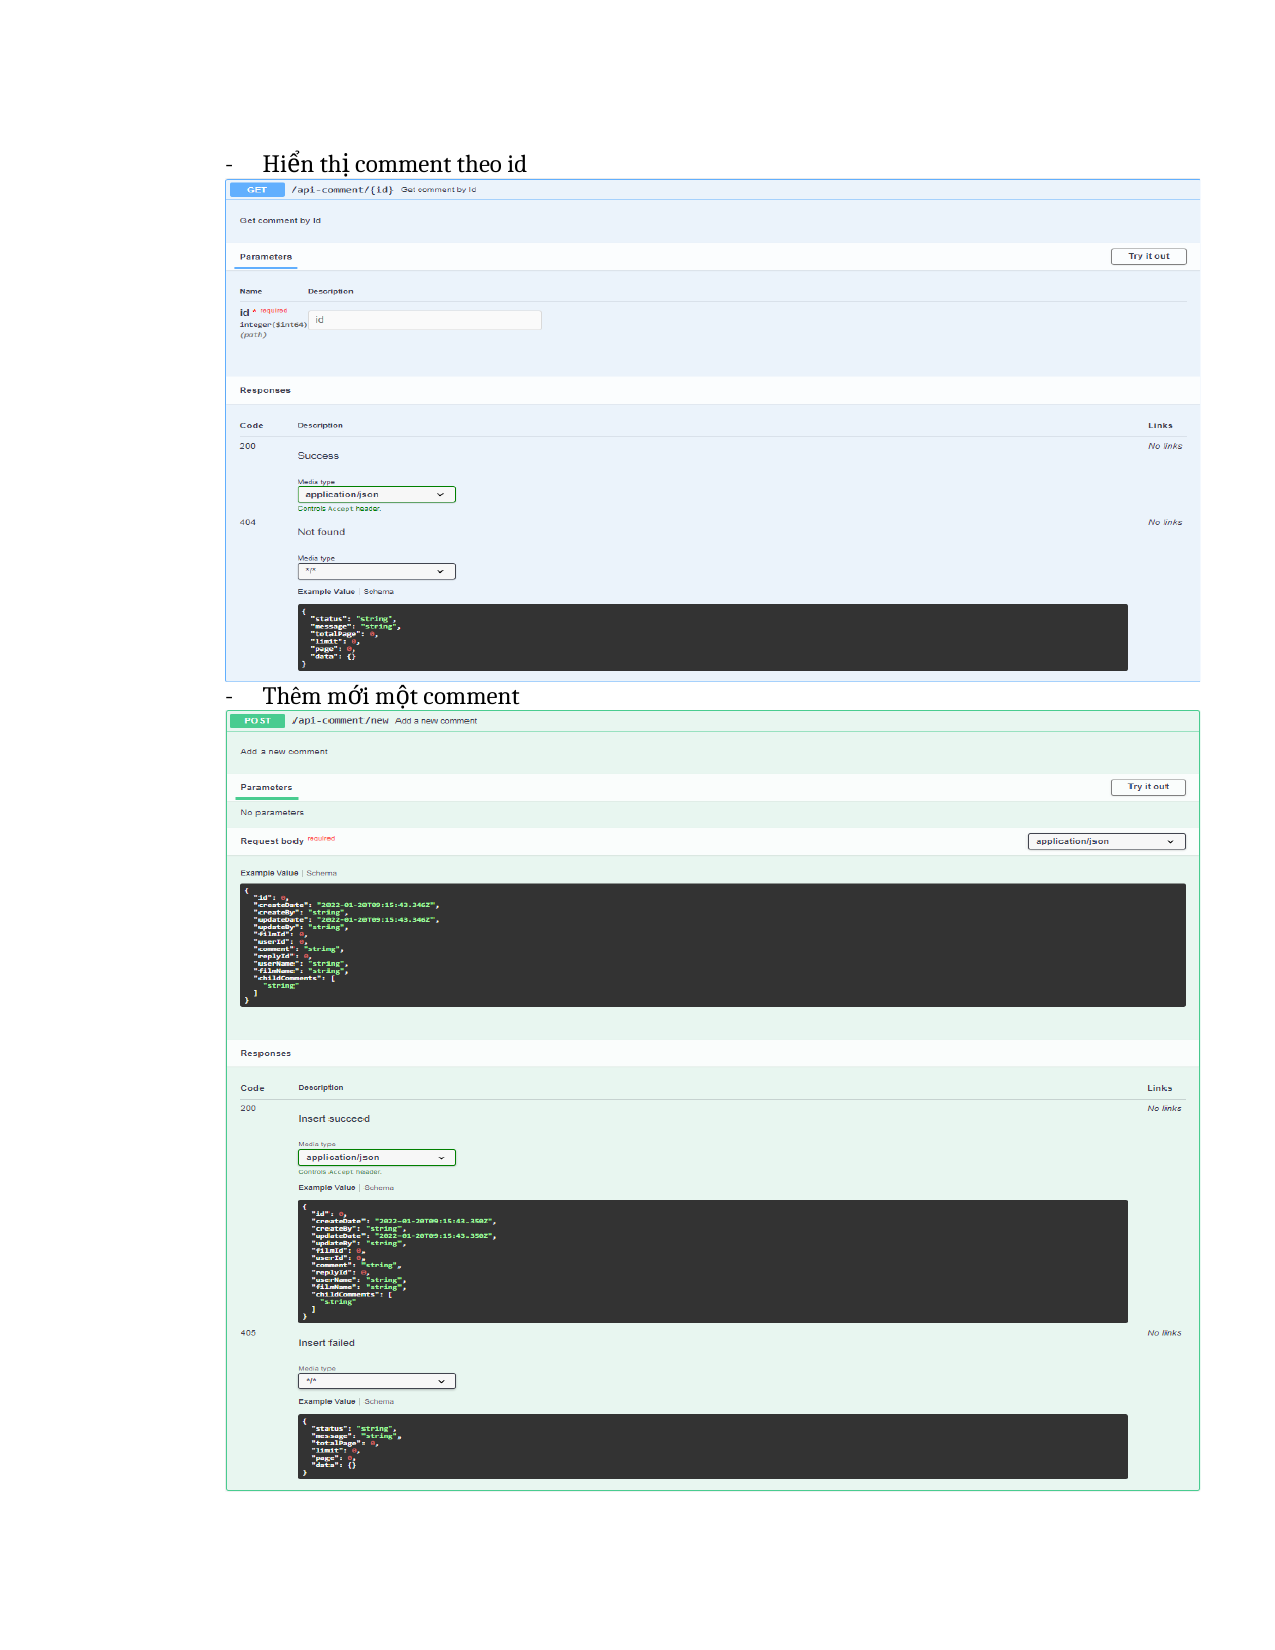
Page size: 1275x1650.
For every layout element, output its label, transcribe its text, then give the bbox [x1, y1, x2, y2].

picture [225, 710, 1200, 1492]
list Hiển thị comment theo id [225, 150, 1125, 178]
list Thêm mới một comment [225, 682, 1125, 710]
picture [225, 178, 1200, 682]
